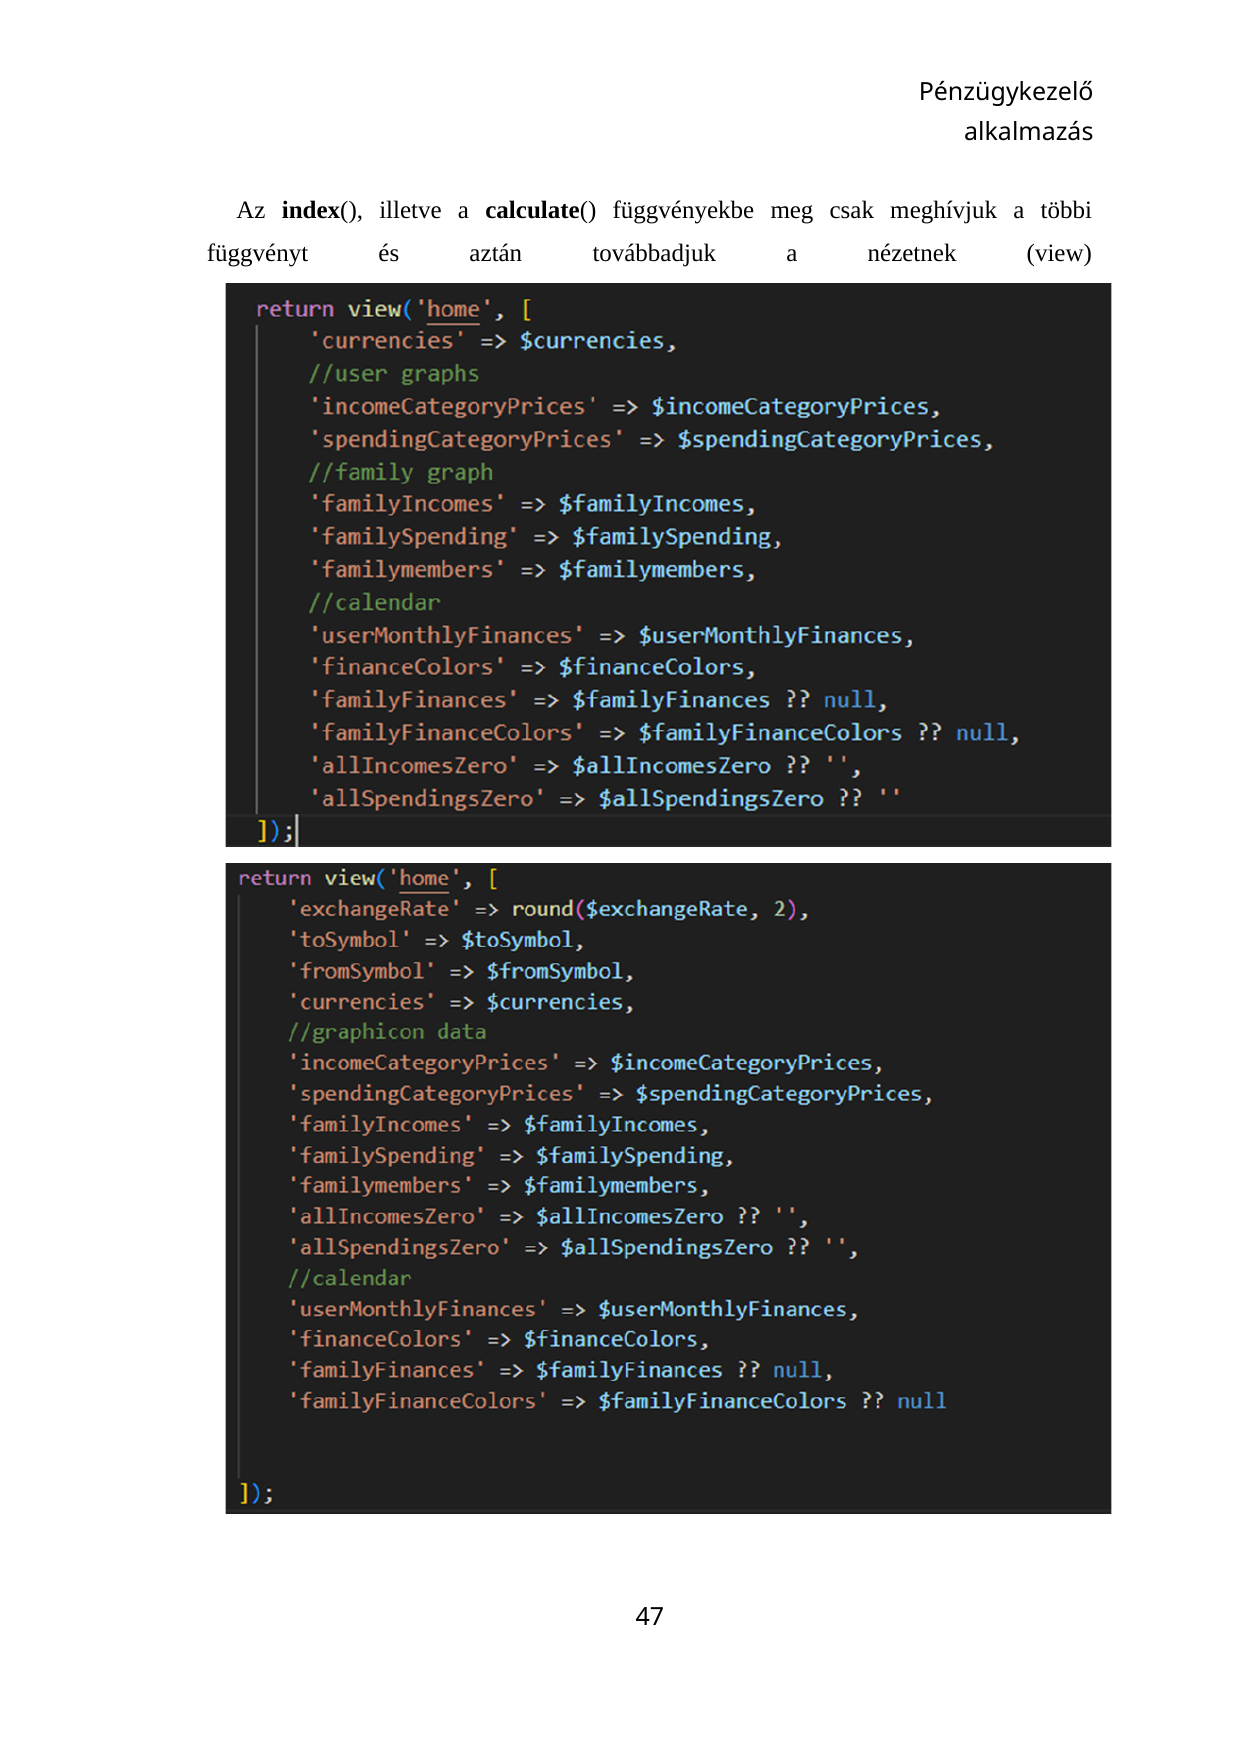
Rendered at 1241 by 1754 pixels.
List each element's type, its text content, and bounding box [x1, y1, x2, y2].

text Az index(), illetve a calculate() függvényekbe meg csak meghívjuk a többi függvényt és aztán továbbadjuk a nézetnek (view) [207, 195, 1093, 1513]
